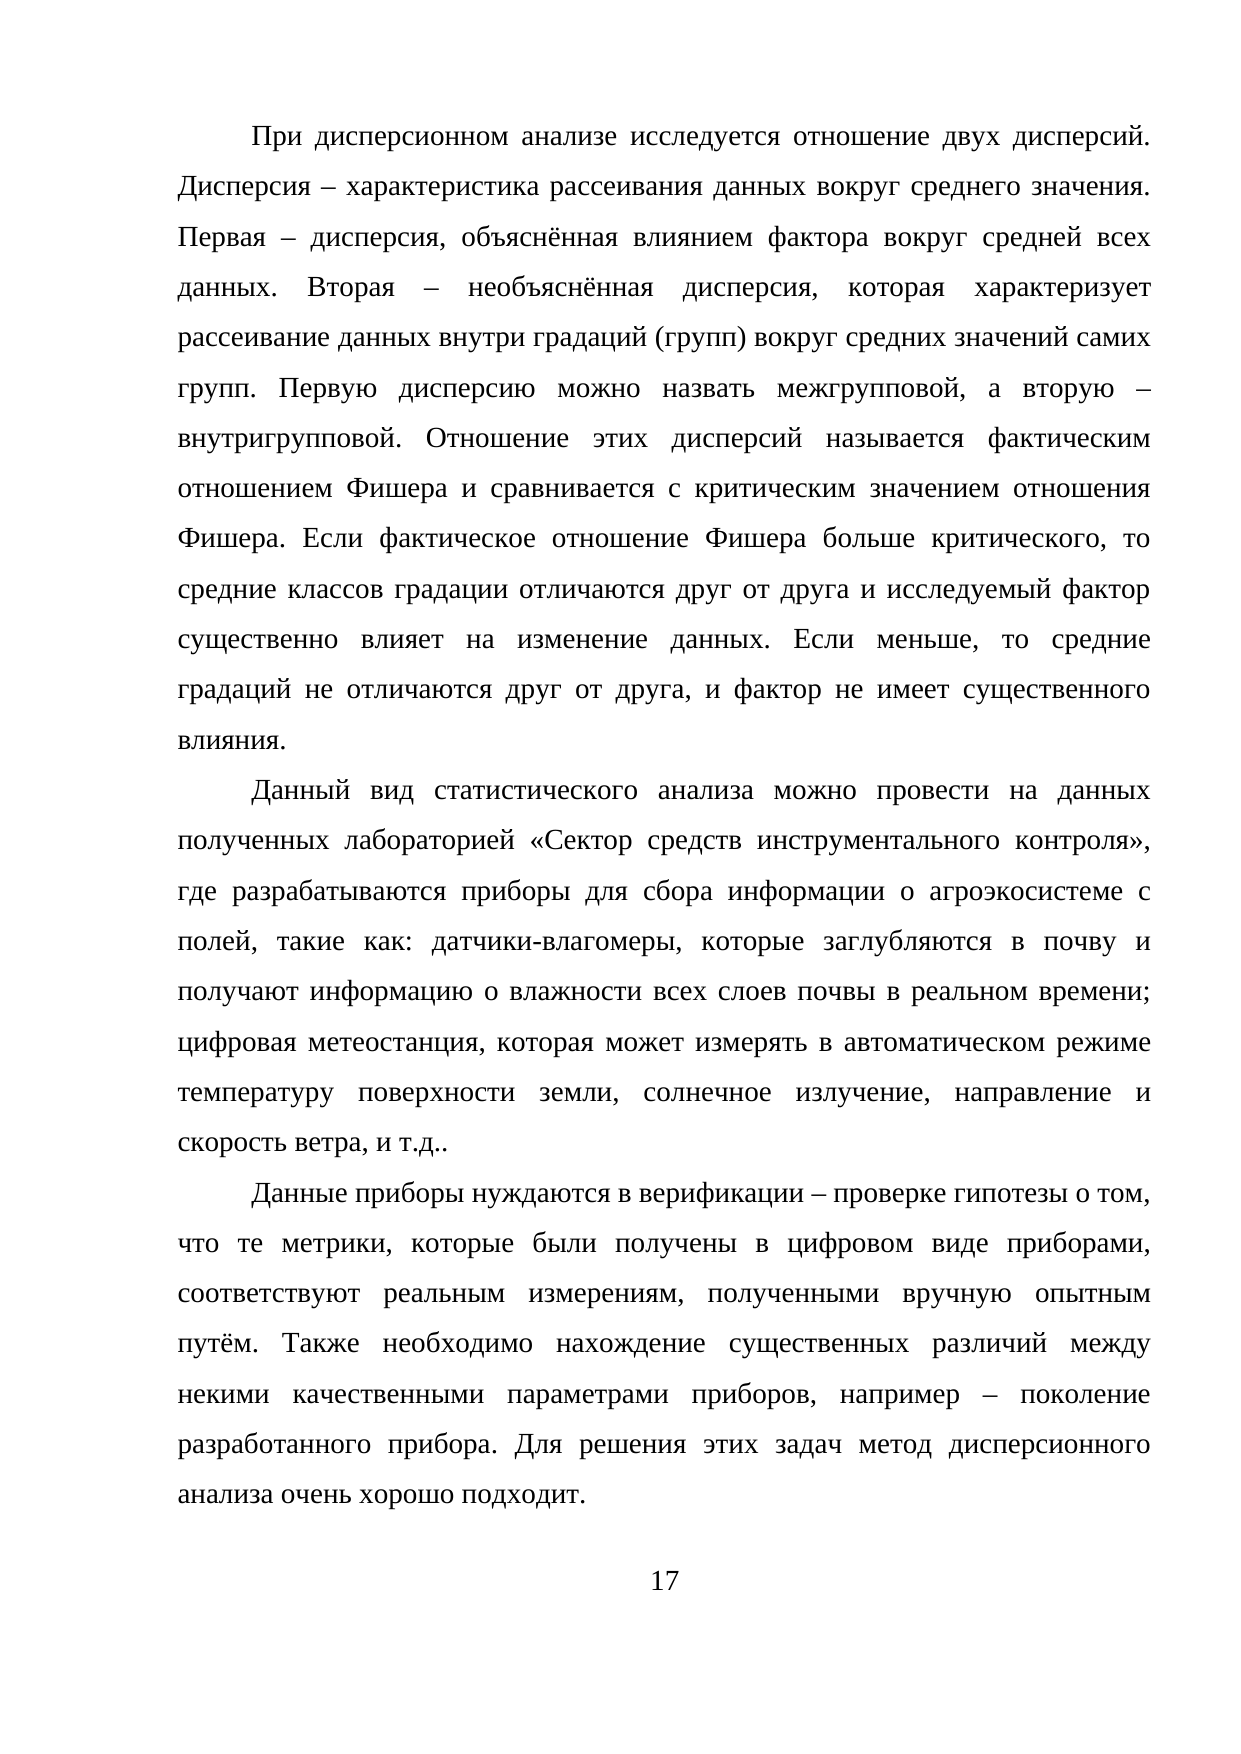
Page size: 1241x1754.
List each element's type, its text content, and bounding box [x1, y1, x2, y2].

text Данный вид статистического анализа можно провести на данных полученных лабораторией «Сектор средств инструментального контроля», где разрабатываются приборы для сбора информации о агроэкосистеме с полей, такие как: датчики-влагомеры, которые заглубляются в почву и получают информацию о влажности всех слоев почвы в реальном времени; цифровая метеостанция, которая может измерять в автоматическом режиме температуру поверхности земли, солнечное излучение, направление и скорость ветра, и т.д.. [177, 772, 1152, 1158]
text Данные приборы нуждаются в верификации – проверке гипотезы о том, что те метрики, которые были получены в цифровом виде приборами, соответствуют реальным измерениям, полученными вручную опытным путём. Также необходимо нахождение существенных различий между некими качественными параметрами приборов, например – поколение разработанного прибора. Для решения этих задач метод дисперсионного анализа очень хорошо подходит. [177, 1175, 1152, 1510]
text При дисперсионном анализе исследуется отношение двух дисперсий. Дисперсия – характеристика рассеивания данных вокруг среднего значения. Первая – дисперсия, объяснённая влиянием фактора вокруг средней всех данных. Вторая – необъяснённая дисперсия, которая характеризует рассеивание данных внутри градаций (групп) вокруг средних значений самих групп. Первую дисперсию можно назвать межгрупповой, а вторую – внутригрупповой. Отношение этих дисперсий называется фактическим отношением Фишера и сравнивается с критическим значением отношения Фишера. Если фактическое отношение Фишера больше критического, то средние классов градации отличаются друг от друга и исследуемый фактор существенно влияет на изменение данных. Если меньше, то средние градаций не отличаются друг от друга, и фактор не имеет существенного влияния. [177, 118, 1152, 755]
